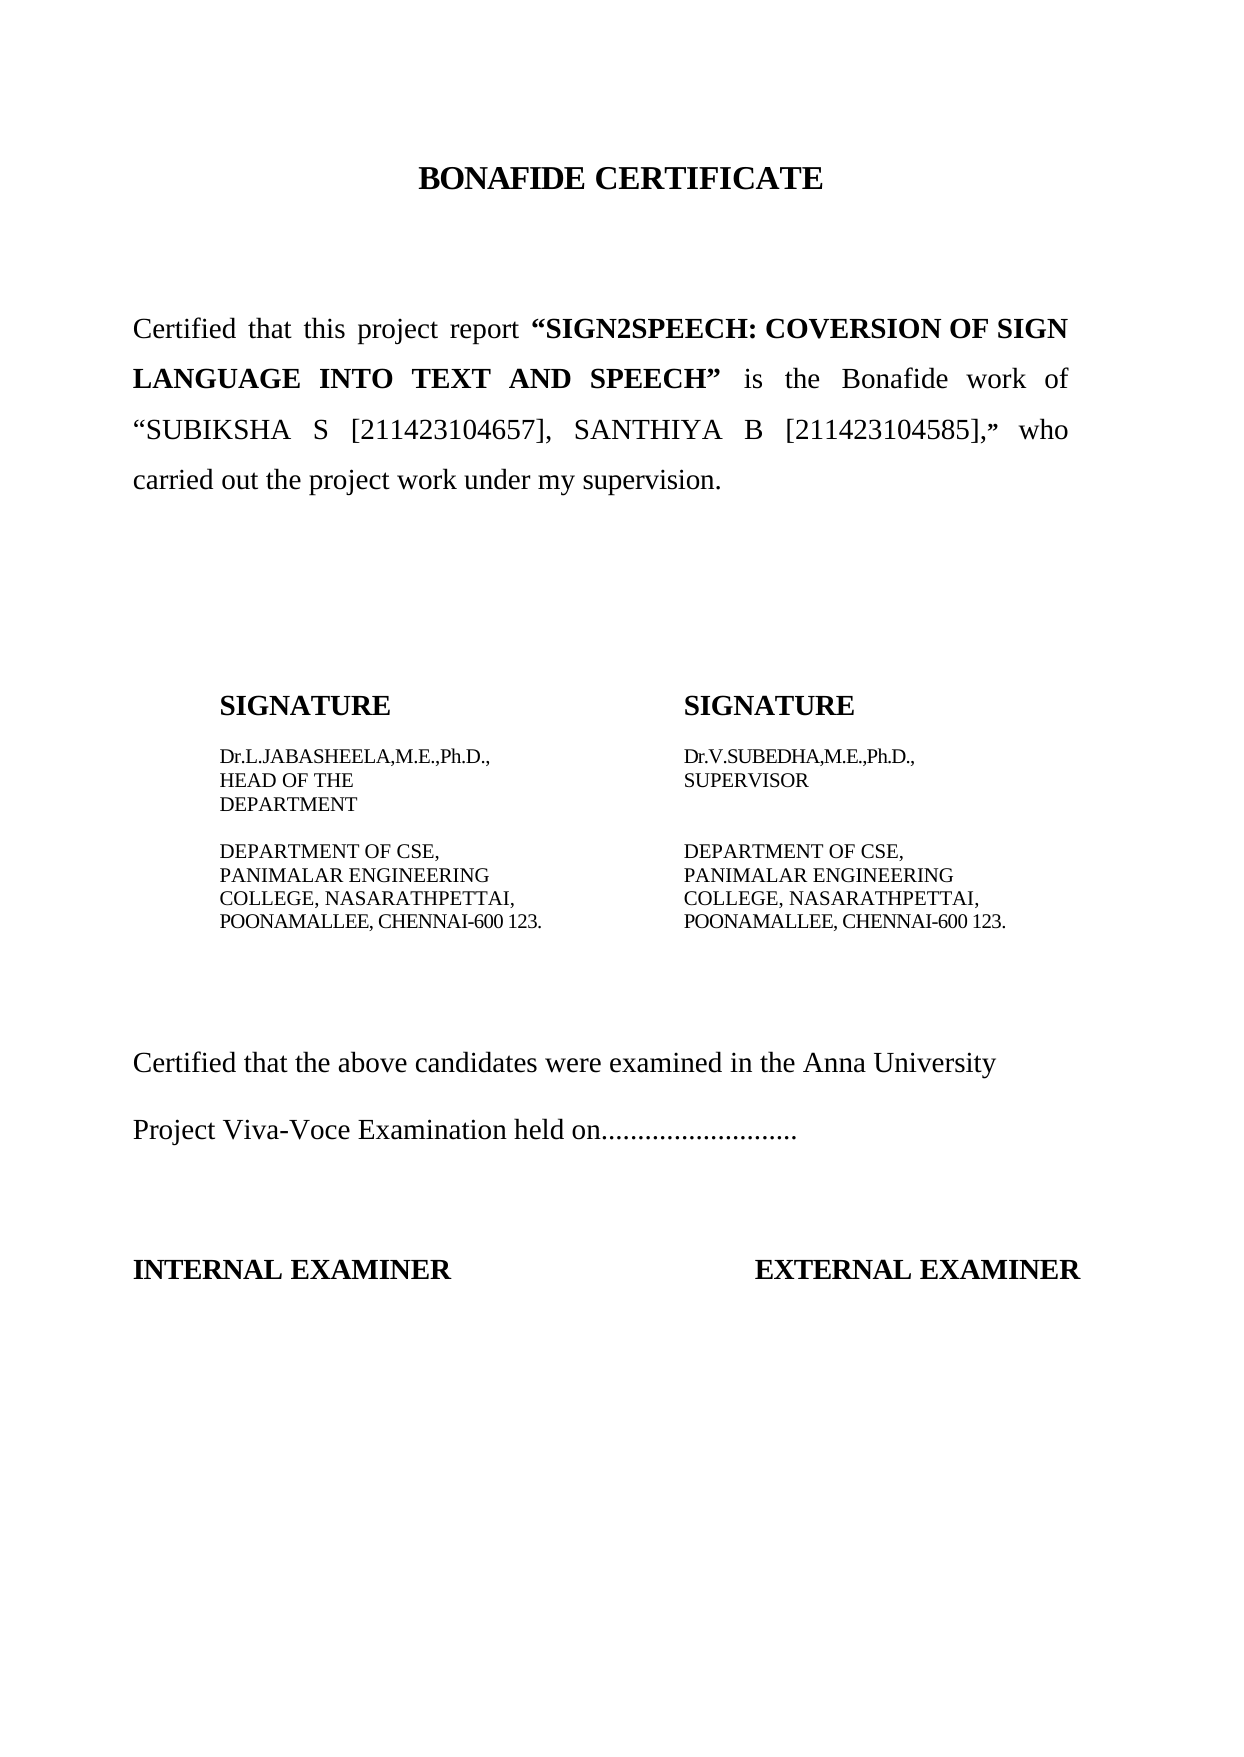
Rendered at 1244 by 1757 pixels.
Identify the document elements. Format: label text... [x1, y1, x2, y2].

table_header SIGNATURE [615, 689, 1016, 733]
text BONAFIDE CERTIFICATE [157, 158, 1084, 197]
table_cell DEPARTMENT OF CSE, PANIMALAR ENGINEERING COLLEGE, NASARATHPETTAI, POONAMALLEE, CHENNAI-600 123. [214, 816, 615, 933]
table_cell Dr.L.JABASHEELA,M.E.,Ph.D., HEAD OF THE DEPARTMENT [214, 733, 615, 816]
text Certified that the above candidates were examined in the Anna University Project Viva-Voce Examination held on........................... [133, 1045, 1068, 1145]
table_header SIGNATURE [214, 689, 615, 733]
table_cell Dr.V.SUBEDHA,M.E.,Ph.D., SUPERVISOR [615, 733, 1016, 816]
text Certified that this project report “SIGN2SPEECH: COVERSION OF SIGN LANGUAGE INTO TEXT AND SPEECH” is the Bonafide work of “SUBIKSHA S [211423104657], SANTHIYA B [211423104585],” who carried out the project work under my supervision. [133, 311, 1068, 496]
subtitle INTERNAL EXAMINER EXTERNAL EXAMINER [133, 1252, 1126, 1286]
table_cell DEPARTMENT OF CSE, PANIMALAR ENGINEERING COLLEGE, NASARATHPETTAI, POONAMALLEE, CHENNAI-600 123. [615, 816, 1016, 933]
